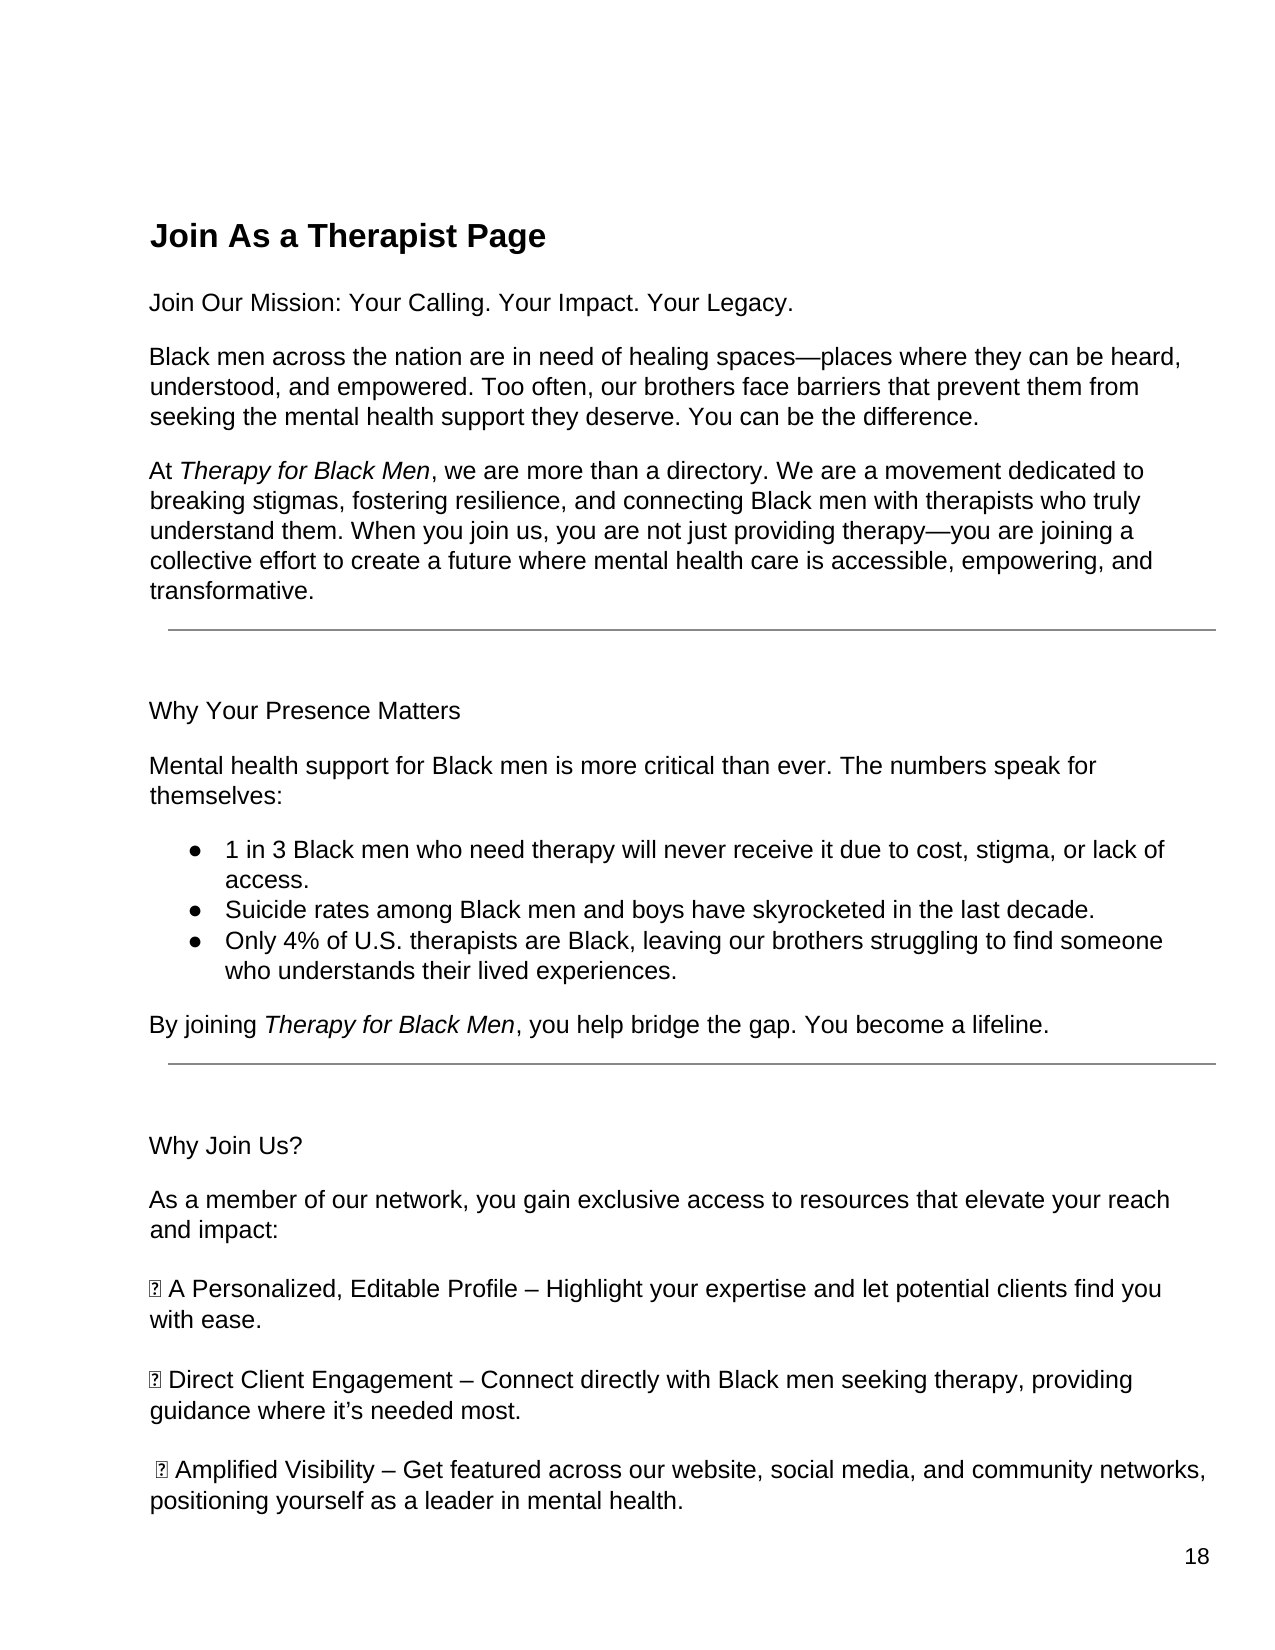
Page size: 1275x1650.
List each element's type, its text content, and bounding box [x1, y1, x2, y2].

text Why Your Presence Matters [148, 696, 1210, 725]
text Mental health support for Black men is more critical than ever. The numbers speak for themselves: [148, 751, 1210, 809]
text ✅ Amplified Visibility – Get featured across our website, social media, and community networks, positioning yourself as a leader in mental health. [148, 1454, 1210, 1514]
list Only 4% of U.S. therapists are Black, leaving our brothers struggling to find someone who understands their lived experiences. [187, 926, 1210, 984]
text At Therapy for Black Men, we are more than a directory. We are a movement dedicated to breaking stigmas, fostering resilience, and connecting Black men with therapists who truly understand them. When you join us, you are not just providing therapy—you are joining a collective effort to create a future where mental health care is accessible, empowering, and transformative. [148, 456, 1210, 604]
text Join Our Mission: Your Calling. Your Impact. Your Legacy. [148, 288, 1210, 316]
text ✅ Direct Client Engagement – Connect directly with Black men seeking therapy, providing guidance where it’s needed most. [148, 1364, 1210, 1424]
list Suicide rates among Black men and boys have skyrocketed in the last decade. [187, 895, 1210, 923]
text Why Join Us? [148, 1131, 1210, 1159]
text As a member of our network, you gain exclusive access to resources that elevate your reach and impact: [148, 1185, 1210, 1244]
text ✅ A Personalized, Editable Profile – Highlight your expertise and let potential clients find you with ease. [148, 1274, 1210, 1334]
list 1 in 3 Black men who need therapy will never receive it due to cost, stigma, or lack of access. [187, 835, 1210, 894]
text Black men across the nation are in need of healing spaces—places where they can be heard, understood, and empowered. Too often, our brothers face barriers that prevent them from seeking the mental health support they deserve. You can be the difference. [148, 342, 1210, 431]
text By joining Therapy for Black Men, you help bridge the gap. You become a lifeline. [148, 1010, 1210, 1039]
subtitle Join As a Therapist Page [150, 216, 1232, 254]
